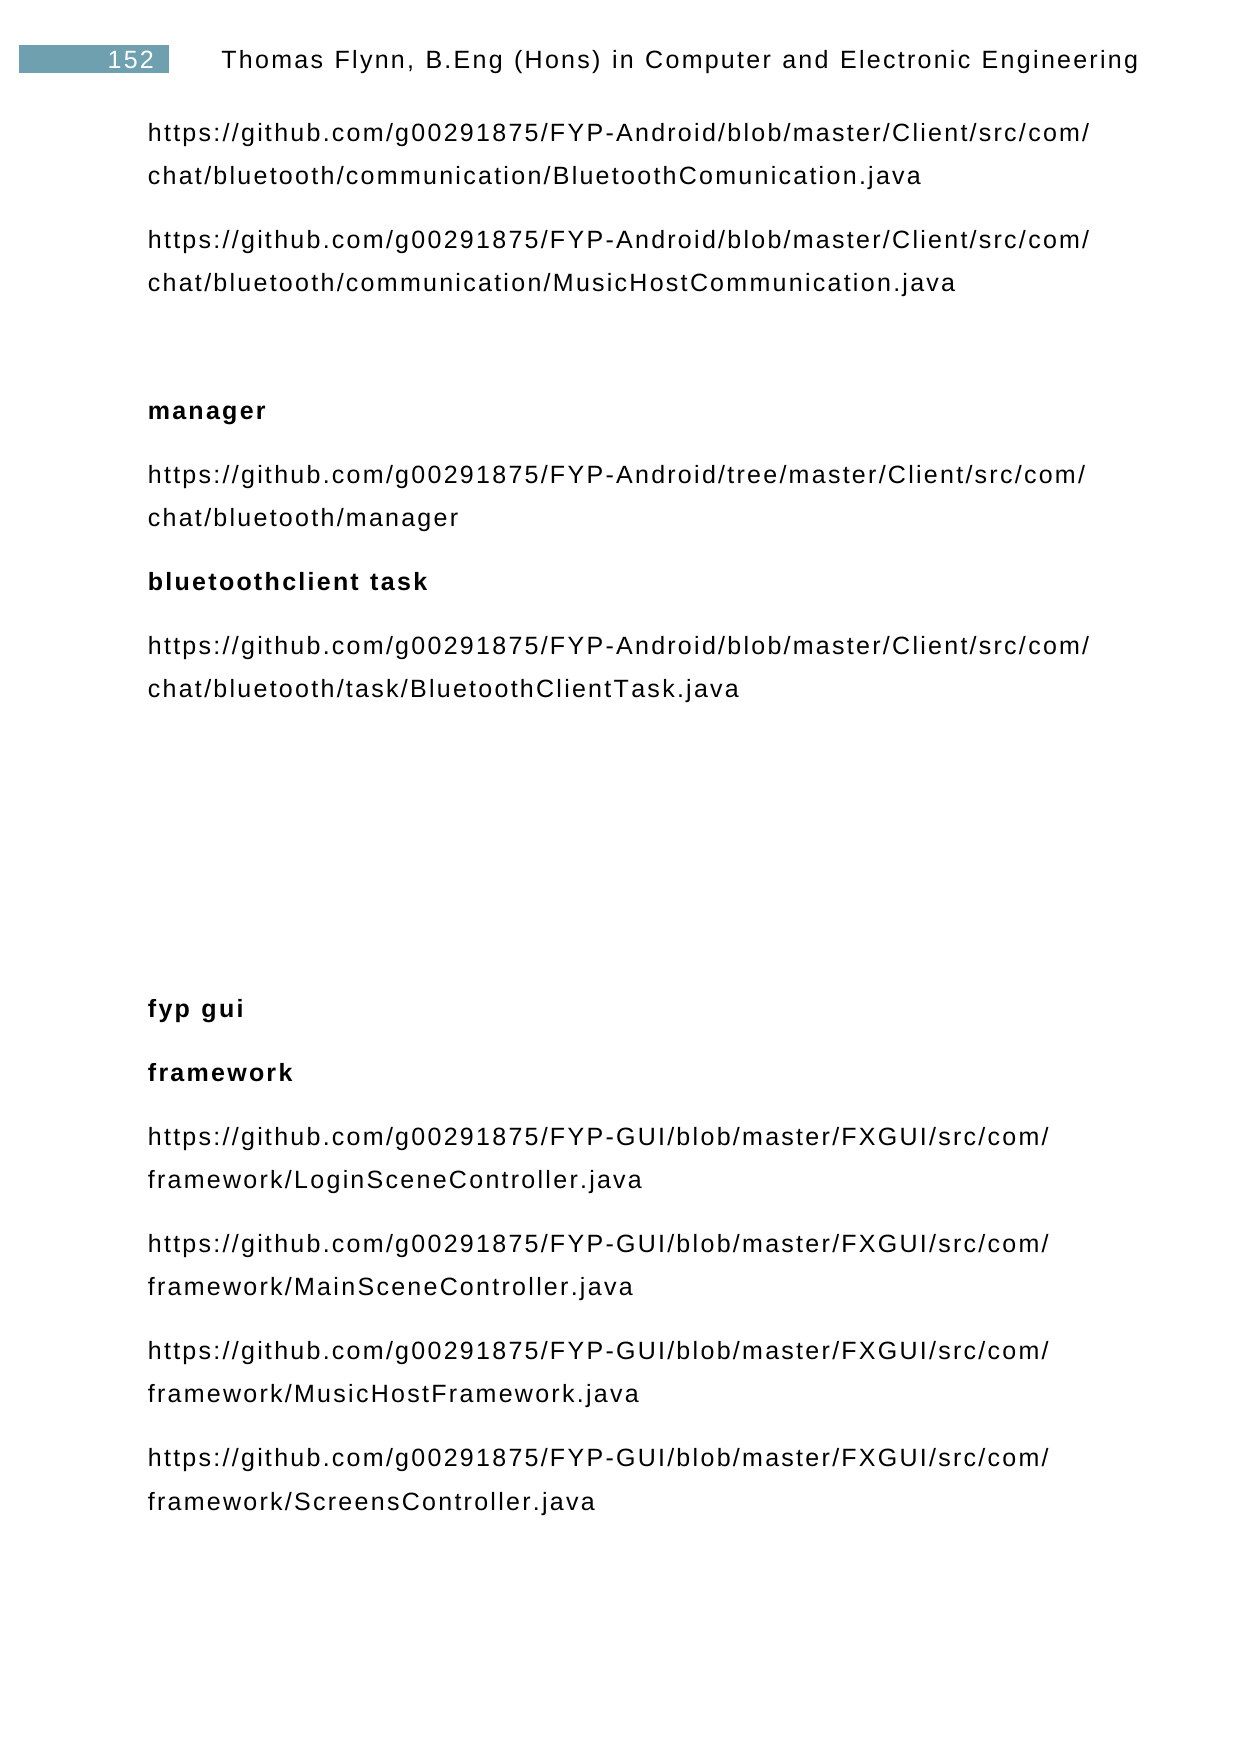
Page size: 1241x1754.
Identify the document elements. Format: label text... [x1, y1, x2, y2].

text fyp gui [148, 994, 1122, 1023]
text https://github.com/g00291875/FYP-Android/blob/master/Client/src/com/chat/bluetooth/communication/BluetoothComunication.java [148, 118, 1122, 190]
text framework [148, 1058, 1122, 1087]
text manager [148, 396, 1122, 425]
text https://github.com/g00291875/FYP-Android/blob/master/Client/src/com/chat/bluetooth/communication/MusicHostCommunication.java [148, 225, 1122, 297]
text https://github.com/g00291875/FYP-Android/blob/master/Client/src/com/chat/bluetooth/task/BluetoothClientTask.java [148, 631, 1122, 703]
text https://github.com/g00291875/FYP-GUI/blob/master/FXGUI/src/com/framework/LoginSceneController.java [148, 1122, 1122, 1194]
text https://github.com/g00291875/FYP-Android/tree/master/Client/src/com/chat/bluetooth/manager [148, 460, 1122, 532]
text bluetoothclient task [148, 567, 1122, 596]
text https://github.com/g00291875/FYP-GUI/blob/master/FXGUI/src/com/framework/MusicHostFramework.java [148, 1336, 1122, 1408]
text https://github.com/g00291875/FYP-GUI/blob/master/FXGUI/src/com/framework/MainSceneController.java [148, 1229, 1122, 1301]
text https://github.com/g00291875/FYP-GUI/blob/master/FXGUI/src/com/framework/ScreensController.java [148, 1443, 1122, 1515]
